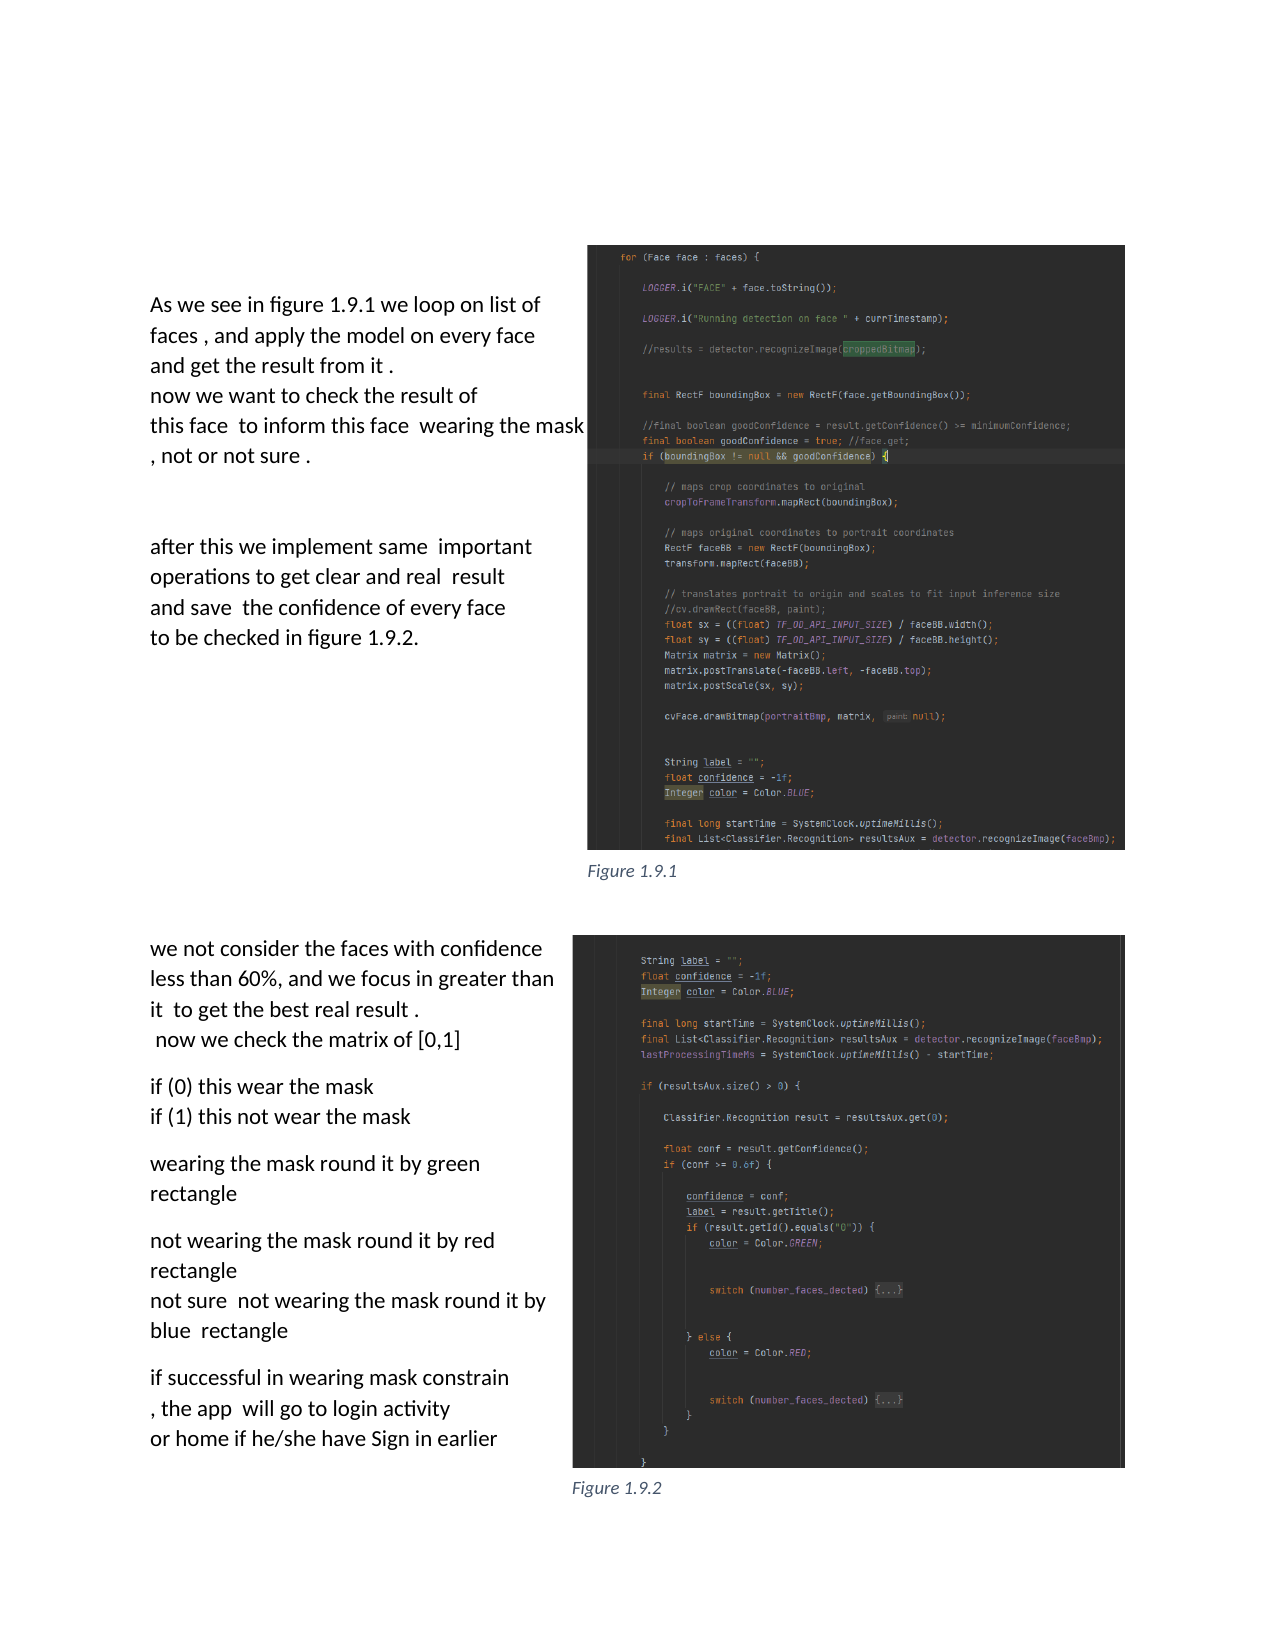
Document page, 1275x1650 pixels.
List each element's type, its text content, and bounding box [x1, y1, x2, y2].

picture [587, 245, 1125, 850]
text As we see in figure 1.9.1 we loop on list of faces , and apply the model on every face and get the result from it . now we want to check the result of this face to inform this face wearing the mask , not or not sure . after this we implement same important operations to get clear and real result and save the confidence of every face to be checked in figure 1.9.2. [150, 291, 587, 651]
text if (0) this wear the mask if (1) this not wear the mask [150, 1072, 572, 1130]
text we not consider the faces with confidence less than 60%, and we focus in greater than it to get the best real result . now we check the matrix of [0,1] [150, 934, 1125, 1053]
text wearing the mask round it by green rectangle [150, 1149, 572, 1207]
picture [572, 935, 1125, 1468]
text not wearing the mask round it by red rectangle not sure not wearing the mask round it by blue rectangle [150, 1226, 572, 1345]
text if successful in wearing mask constrain , the app will go to login activity or home if he/she have Sign in earlier [150, 1363, 1125, 1482]
